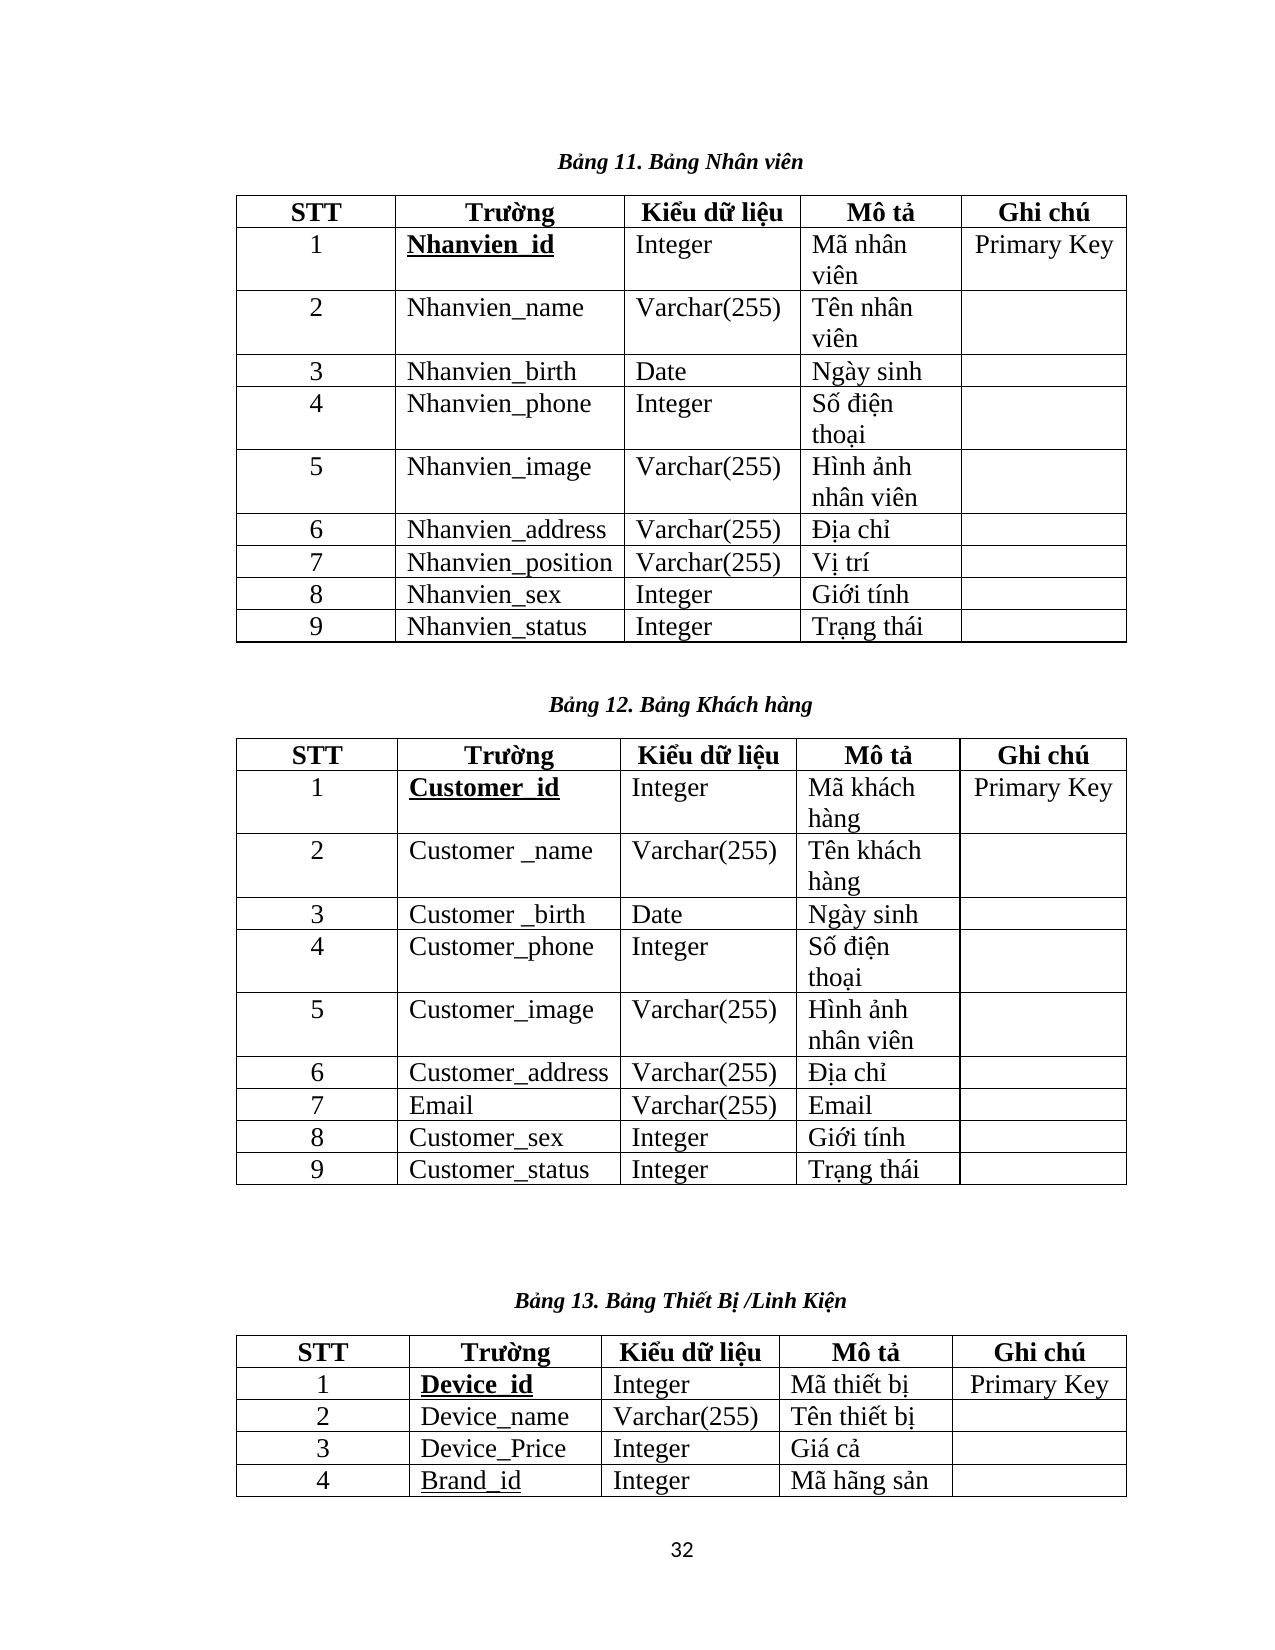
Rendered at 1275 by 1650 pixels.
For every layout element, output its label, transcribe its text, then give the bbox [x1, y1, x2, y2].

table_cell Nhanvien_phone [396, 387, 624, 449]
table_cell 2 [237, 291, 395, 354]
table_cell Địa chỉ [797, 1057, 959, 1088]
table_cell [961, 1089, 1126, 1120]
table_cell [961, 1057, 1126, 1088]
table_cell Nhanvien_birth [396, 355, 624, 386]
table_cell Nhanvien_name [396, 291, 624, 354]
table_cell Nhanvien_image [396, 450, 624, 513]
table_cell Primary Key [953, 1368, 1126, 1399]
table_cell Ngày sinh [797, 898, 959, 929]
table_cell Mã hãng sản xuất [780, 1465, 952, 1496]
table_header Kiểu dữ liệu [621, 739, 796, 770]
table_cell Tên nhân viên [801, 291, 961, 354]
table_cell 4 [237, 930, 397, 992]
table_cell 5 [237, 450, 395, 513]
table_cell 1 [237, 1368, 409, 1399]
table_cell Nhanvien_id [396, 228, 624, 290]
table_cell [962, 546, 1126, 577]
table_cell Mã thiết bị [780, 1368, 952, 1399]
table_cell [962, 514, 1126, 545]
table_cell Nhanvien_position [396, 546, 624, 577]
table_cell Customer_status [398, 1153, 620, 1184]
table_cell Varchar(255) [621, 1057, 796, 1088]
table_cell Varchar(255) [625, 450, 800, 513]
table_cell Device_id [410, 1368, 601, 1399]
table_cell Số điện thoại [797, 930, 959, 992]
table_cell 1 [237, 228, 395, 290]
table_header Ghi chú [962, 196, 1126, 227]
table_cell [961, 993, 1126, 1056]
table_header Ghi chú [953, 1336, 1126, 1367]
table_cell 4 [237, 387, 395, 449]
table_cell 2 [237, 834, 397, 897]
table_cell Date [625, 355, 800, 386]
table_cell 1 [237, 771, 397, 833]
table_cell Device_Price [410, 1432, 601, 1463]
table_cell Nhanvien_status [396, 610, 624, 641]
table_cell 4 [237, 1465, 409, 1496]
table_header Mô tả [801, 196, 961, 227]
table_cell 6 [237, 514, 395, 545]
table_cell Trạng thái [797, 1153, 959, 1184]
table_cell Customer_id [398, 771, 620, 833]
table_cell Vị trí [801, 546, 961, 577]
table_header STT [237, 196, 395, 227]
table_cell Customer_phone [398, 930, 620, 992]
table_cell [961, 834, 1126, 897]
table_cell 5 [237, 993, 397, 1056]
text Bảng 11. Bảng Nhân viên [236, 148, 1127, 174]
table_cell [953, 1400, 1126, 1431]
table_cell Integer [602, 1465, 779, 1496]
table_cell Integer [625, 228, 800, 290]
table_cell Varchar(255) [625, 514, 800, 545]
table_cell Varchar(255) [625, 546, 800, 577]
text Bảng 12. Bảng Khách hàng [236, 691, 1127, 717]
table_header Kiểu dữ liệu [602, 1336, 779, 1367]
table_cell 9 [237, 1153, 397, 1184]
table_cell [962, 578, 1126, 609]
table_cell Primary Key [961, 771, 1126, 833]
table_cell Tên khách hàng [797, 834, 959, 897]
table_cell Email [797, 1089, 959, 1120]
table_cell Varchar(255) [625, 291, 800, 354]
table_cell [961, 1121, 1126, 1152]
table_cell Integer [621, 1121, 796, 1152]
table_cell Giới tính [797, 1121, 959, 1152]
table_cell Customer_address [398, 1057, 620, 1088]
table_header Trường [398, 739, 620, 770]
table_cell Trạng thái [801, 610, 961, 641]
table_cell 8 [237, 578, 395, 609]
table_cell Integer [625, 610, 800, 641]
table_cell Tên thiết bị [780, 1400, 952, 1431]
table_cell Integer [602, 1432, 779, 1463]
table_header Trường [396, 196, 624, 227]
table_cell 9 [237, 610, 395, 641]
table_cell 6 [237, 1057, 397, 1088]
table_cell [962, 450, 1126, 513]
table_header Mô tả [797, 739, 959, 770]
table_cell [962, 610, 1126, 641]
table_cell Integer [625, 578, 800, 609]
table_cell Date [621, 898, 796, 929]
table_header STT [237, 739, 397, 770]
table_cell Varchar(255) [621, 993, 796, 1056]
table_cell Hình ảnh nhân viên [801, 450, 961, 513]
table_cell 3 [237, 355, 395, 386]
text Bảng 13. Bảng Thiết Bị /Linh Kiện [236, 1287, 1127, 1314]
table_cell 3 [237, 1432, 409, 1463]
table_cell 2 [237, 1400, 409, 1431]
table_cell Customer_sex [398, 1121, 620, 1152]
table_header STT [237, 1336, 409, 1367]
table_cell [962, 387, 1126, 449]
table_cell Nhanvien_sex [396, 578, 624, 609]
table_cell [962, 355, 1126, 386]
table_cell Mã khách hàng [797, 771, 959, 833]
table_cell Integer [621, 771, 796, 833]
table_cell [961, 898, 1126, 929]
table_cell Customer _name [398, 834, 620, 897]
table_header Trường [410, 1336, 601, 1367]
table_header Mô tả [780, 1336, 952, 1367]
table_cell Integer [621, 1153, 796, 1184]
table_cell 8 [237, 1121, 397, 1152]
table_cell Giới tính [801, 578, 961, 609]
table_cell Varchar(255) [621, 1089, 796, 1120]
table_cell Primary Key [962, 228, 1126, 290]
table_cell 3 [237, 898, 397, 929]
table_cell Varchar(255) [602, 1400, 779, 1431]
table_cell [953, 1465, 1126, 1496]
table_header Ghi chú [961, 739, 1126, 770]
table_cell Integer [625, 387, 800, 449]
table_cell Customer _birth [398, 898, 620, 929]
table_cell Brand_id [410, 1465, 601, 1496]
table_cell Customer_image [398, 993, 620, 1056]
table_header Kiểu dữ liệu [625, 196, 800, 227]
table_cell 7 [237, 546, 395, 577]
table_cell 7 [237, 1089, 397, 1120]
table_cell Hình ảnh nhân viên [797, 993, 959, 1056]
table_cell [962, 291, 1126, 354]
table_cell Số điện thoại [801, 387, 961, 449]
table_cell Giá cả [780, 1432, 952, 1463]
table_cell Integer [621, 930, 796, 992]
table_cell [961, 1153, 1126, 1184]
table_cell Device_name [410, 1400, 601, 1431]
table_cell [953, 1432, 1126, 1463]
table_cell Nhanvien_address [396, 514, 624, 545]
table_cell Integer [602, 1368, 779, 1399]
table_cell Địa chỉ [801, 514, 961, 545]
table_cell Email [398, 1089, 620, 1120]
table_cell Ngày sinh [801, 355, 961, 386]
table_cell [961, 930, 1126, 992]
table_cell Varchar(255) [621, 834, 796, 897]
table_cell Mã nhân viên [801, 228, 961, 290]
